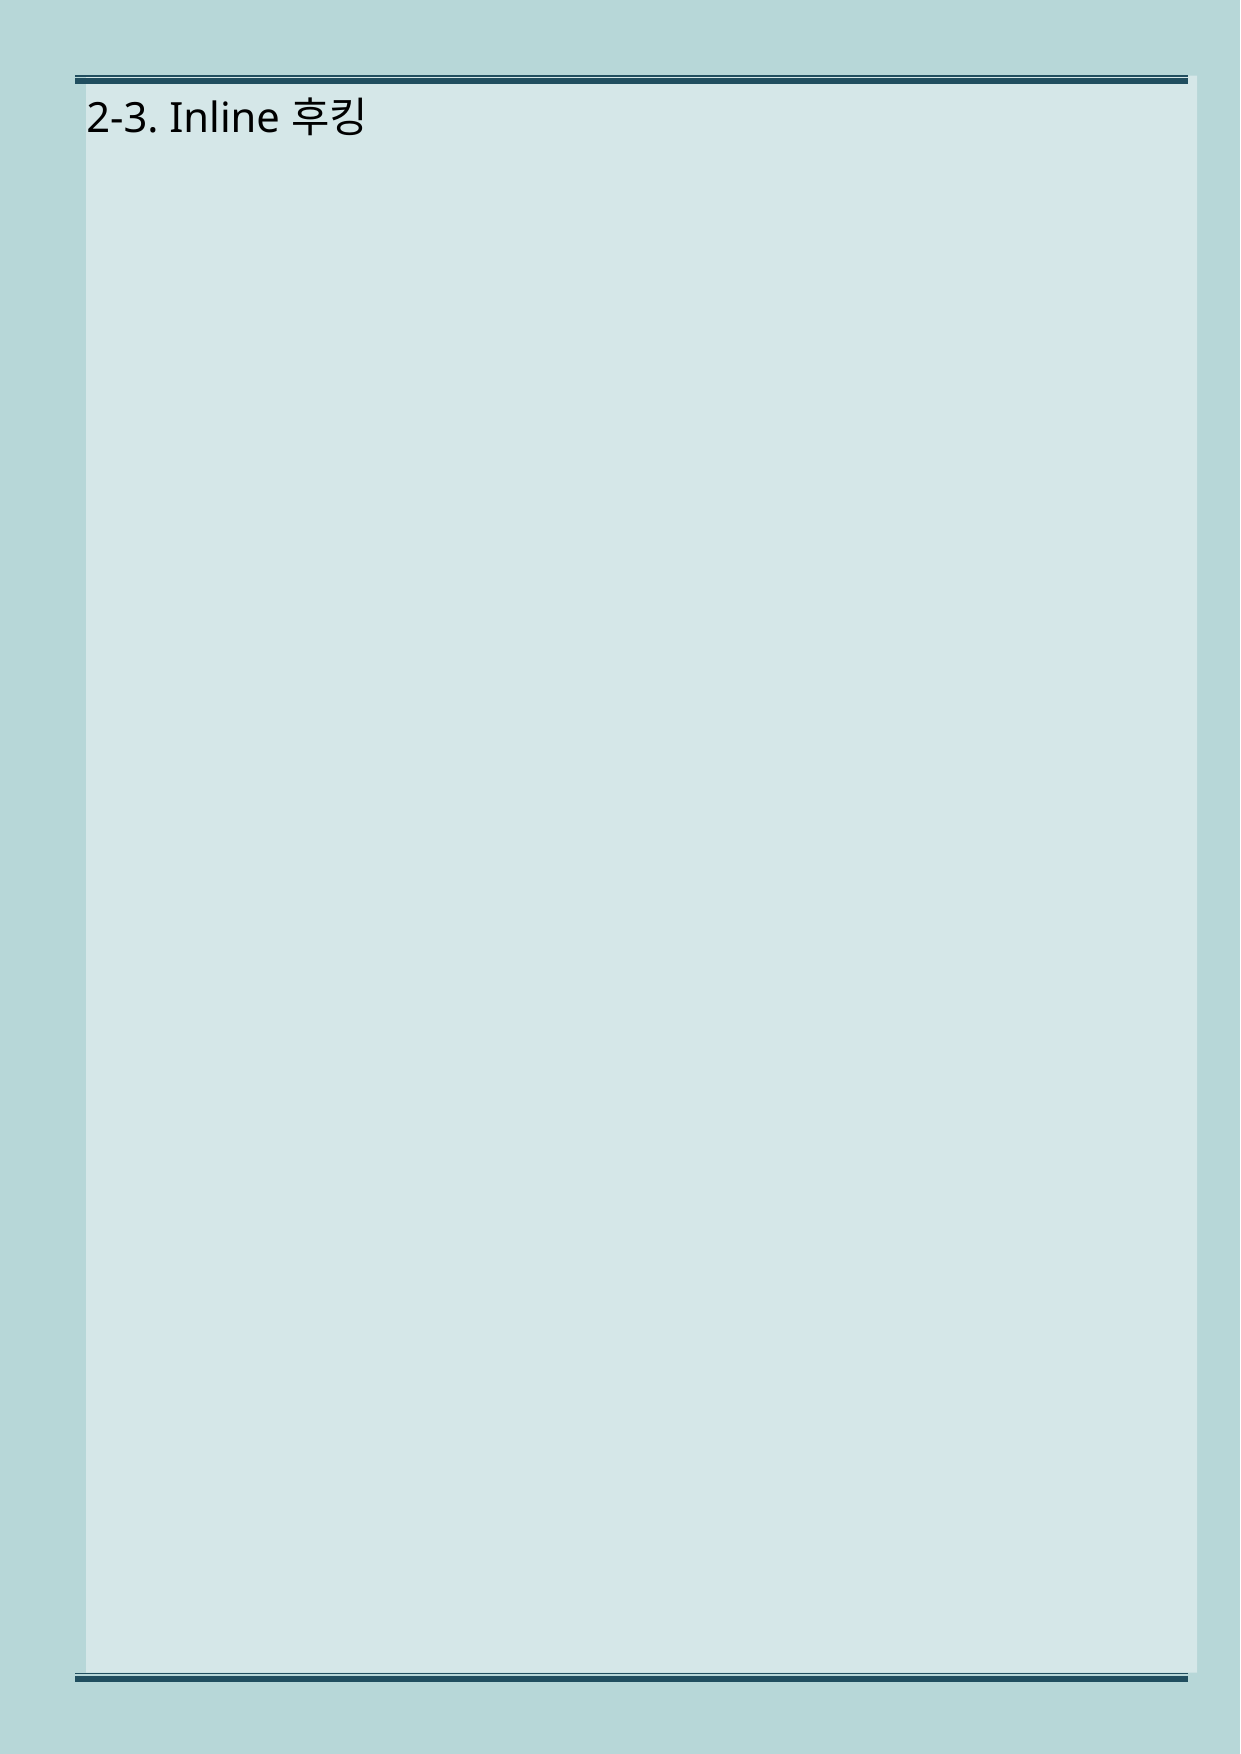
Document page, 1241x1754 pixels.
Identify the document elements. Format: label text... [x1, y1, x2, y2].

table_header 2-3. Inline 후킹 [75, 84, 1188, 1673]
